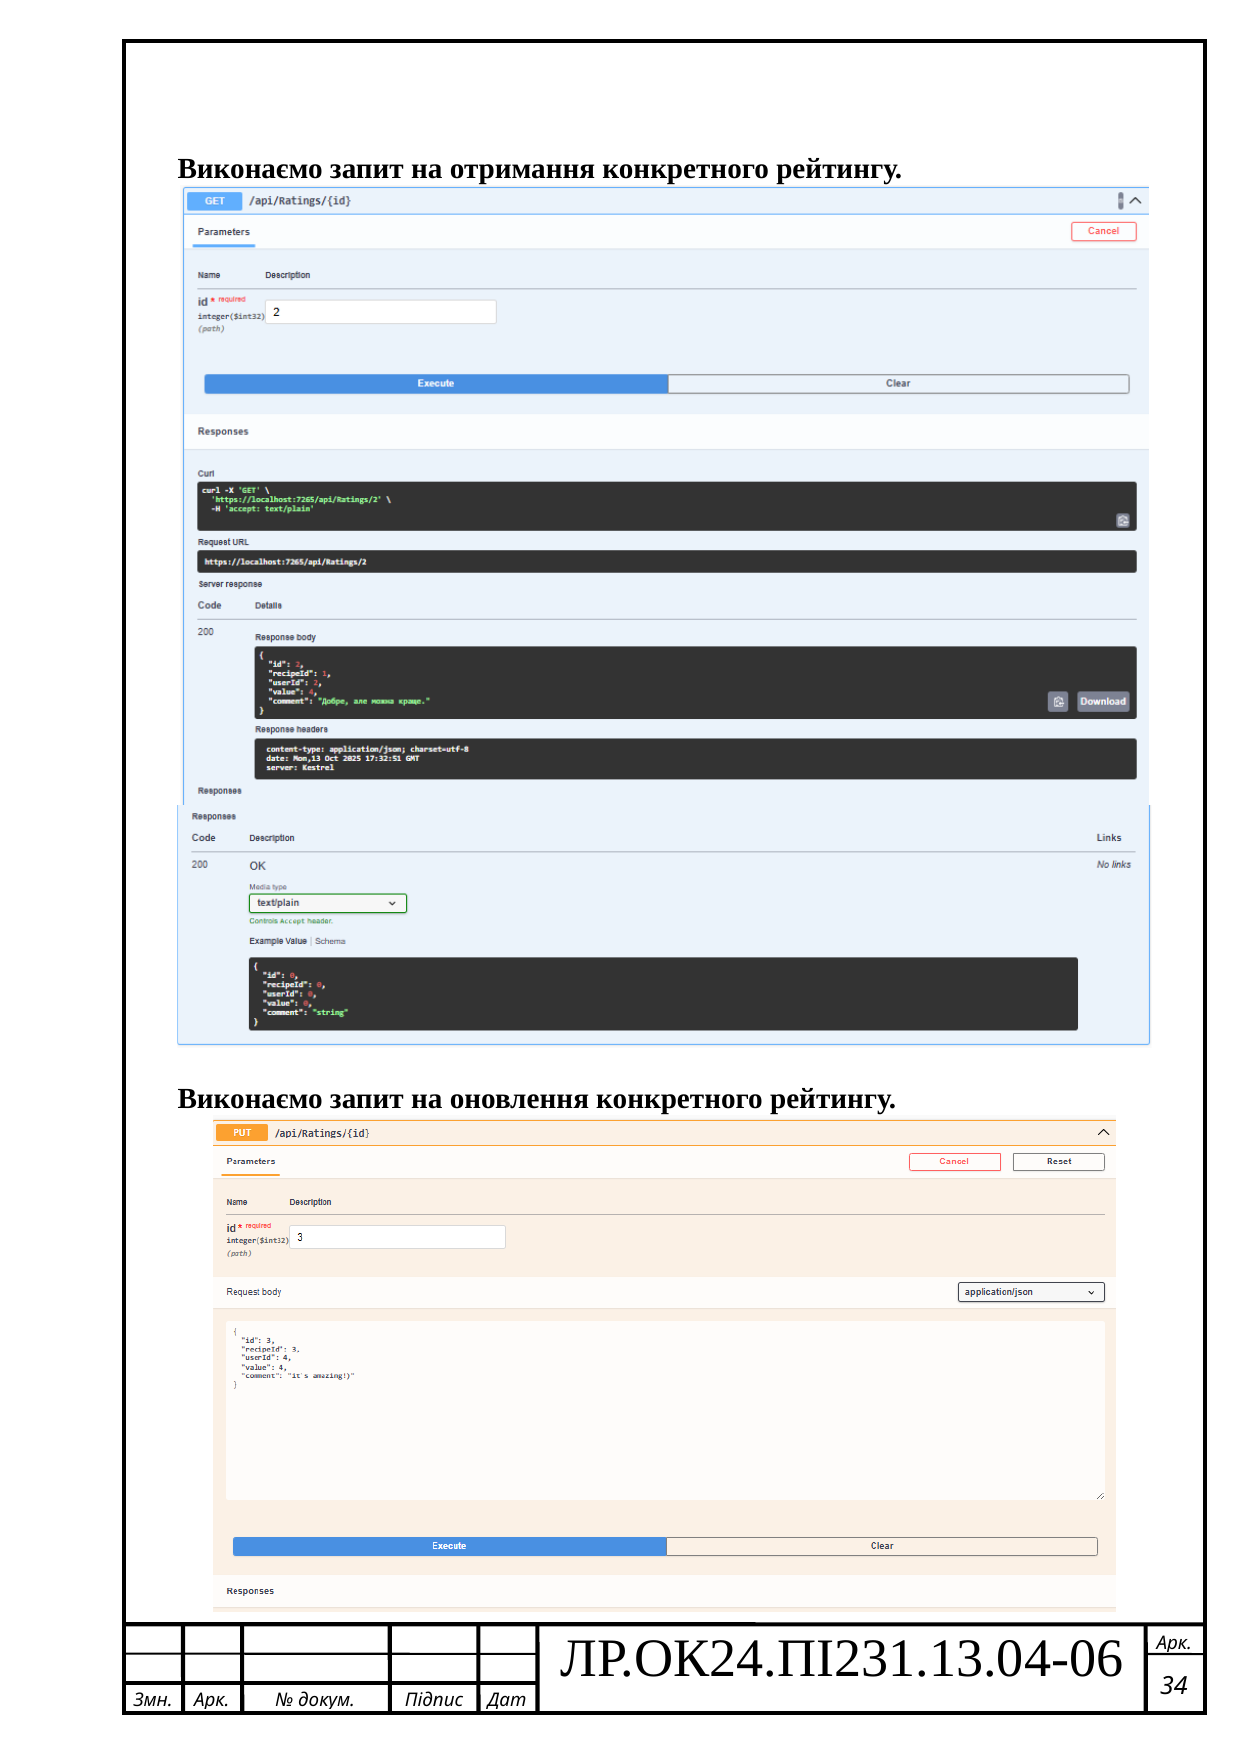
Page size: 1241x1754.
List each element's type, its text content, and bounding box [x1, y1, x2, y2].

text Виконаємо запит на оновлення конкретного рейтингу. [177, 1081, 1152, 1115]
picture [213, 1115, 1116, 1612]
text Виконаємо запит на отримання конкретного рейтингу. [177, 152, 1152, 185]
picture [177, 185, 1152, 1048]
